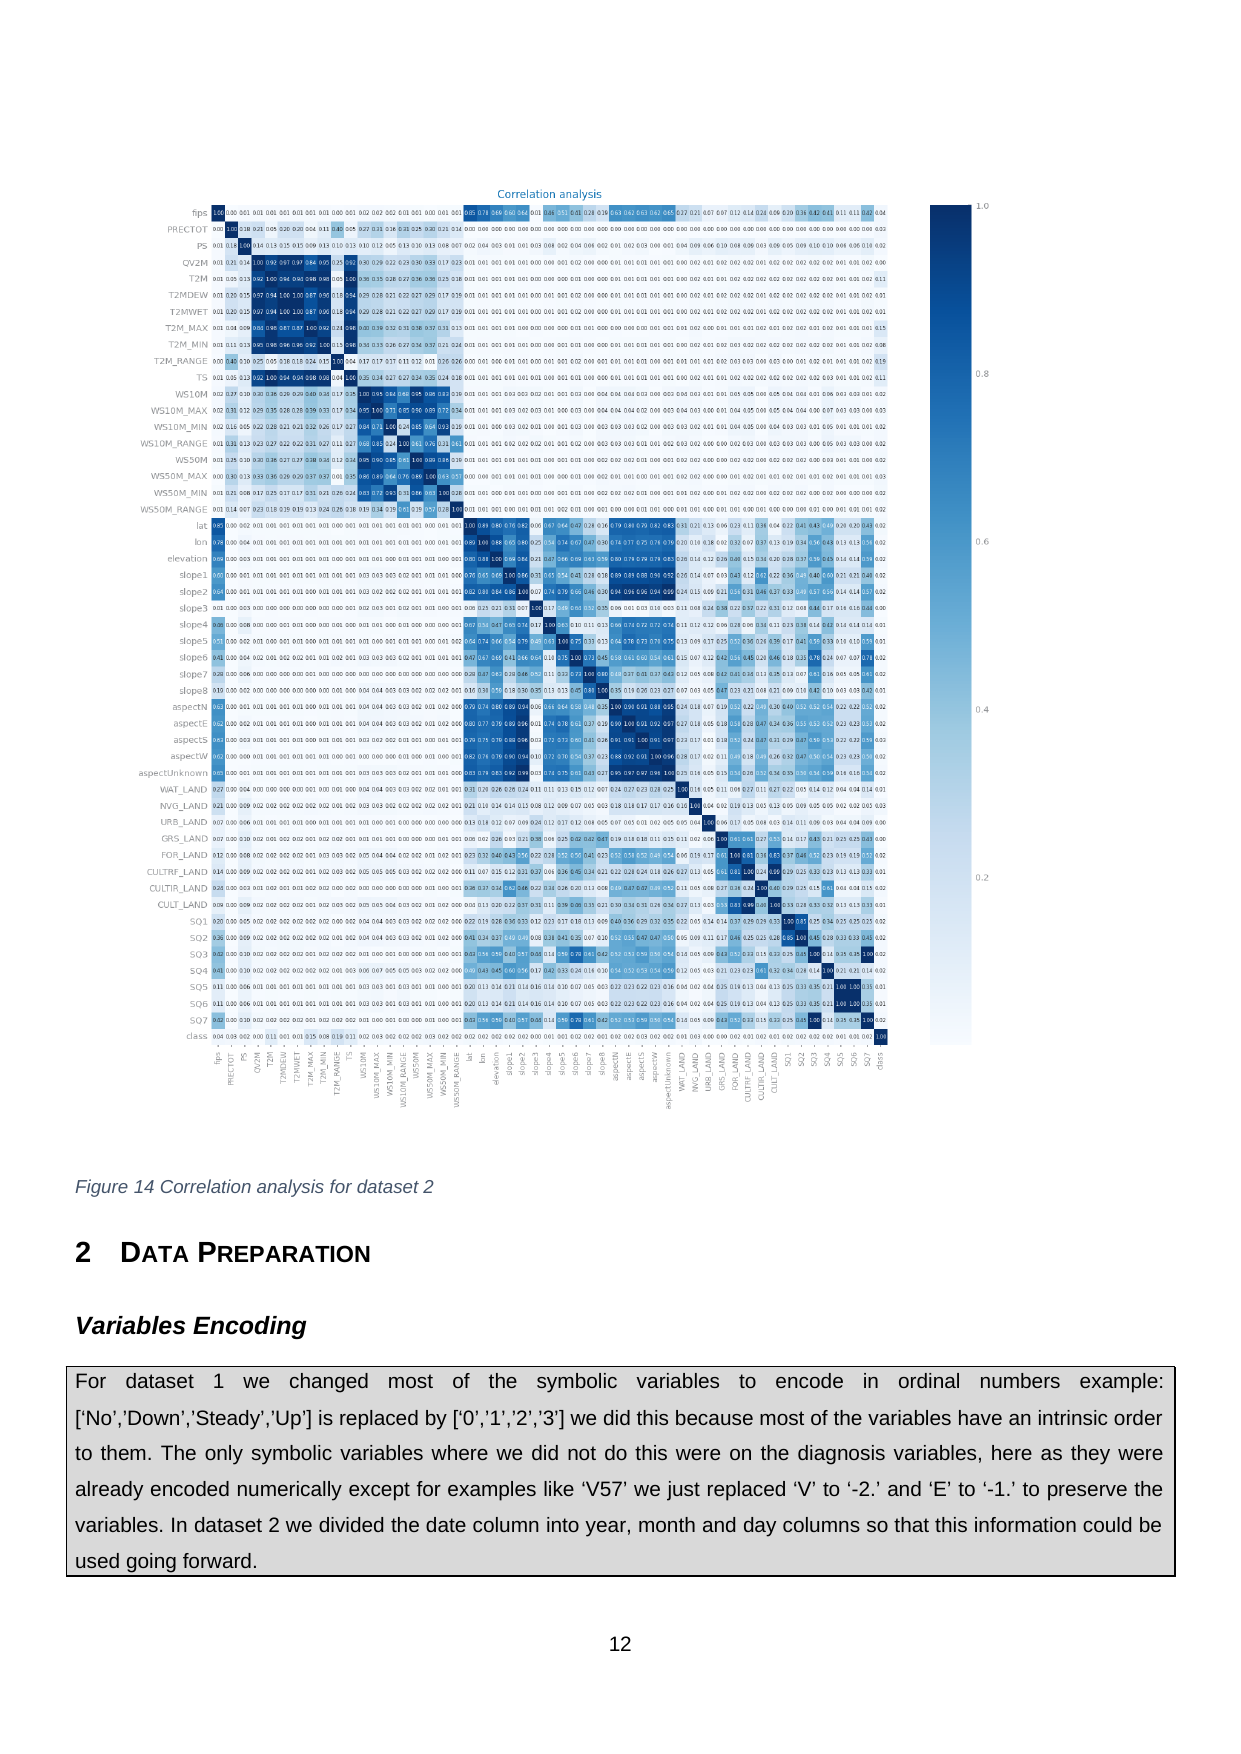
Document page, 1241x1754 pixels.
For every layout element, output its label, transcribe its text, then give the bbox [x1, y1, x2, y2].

subtitle Data Preparation [75, 1235, 1165, 1269]
subtitle Variables Encoding [75, 1311, 1165, 1339]
picture [75, 75, 1165, 1165]
text Figure 14 Correlation analysis for dataset 2 [75, 1176, 1165, 1198]
text For dataset 1 we changed most of the symbolic variables to encode in ordinal numbers example: [‘No’,’Down’,’Steady’,’Up’] is replaced by [‘0’,’1’,’2’,’3’] we did this because most of the variables have an intrinsic order to them. The only symbolic variables where we did not do this were on the diagnosis variables, here as they were already encoded numerically except for examples like ‘V57’ we just replaced ‘V’ to ‘-2.’ and ‘E’ to ‘-1.’ to preserve the variables. In dataset 2 we divided the date column into year, month and day columns so that this information could be used going forward. [67, 1367, 1174, 1575]
